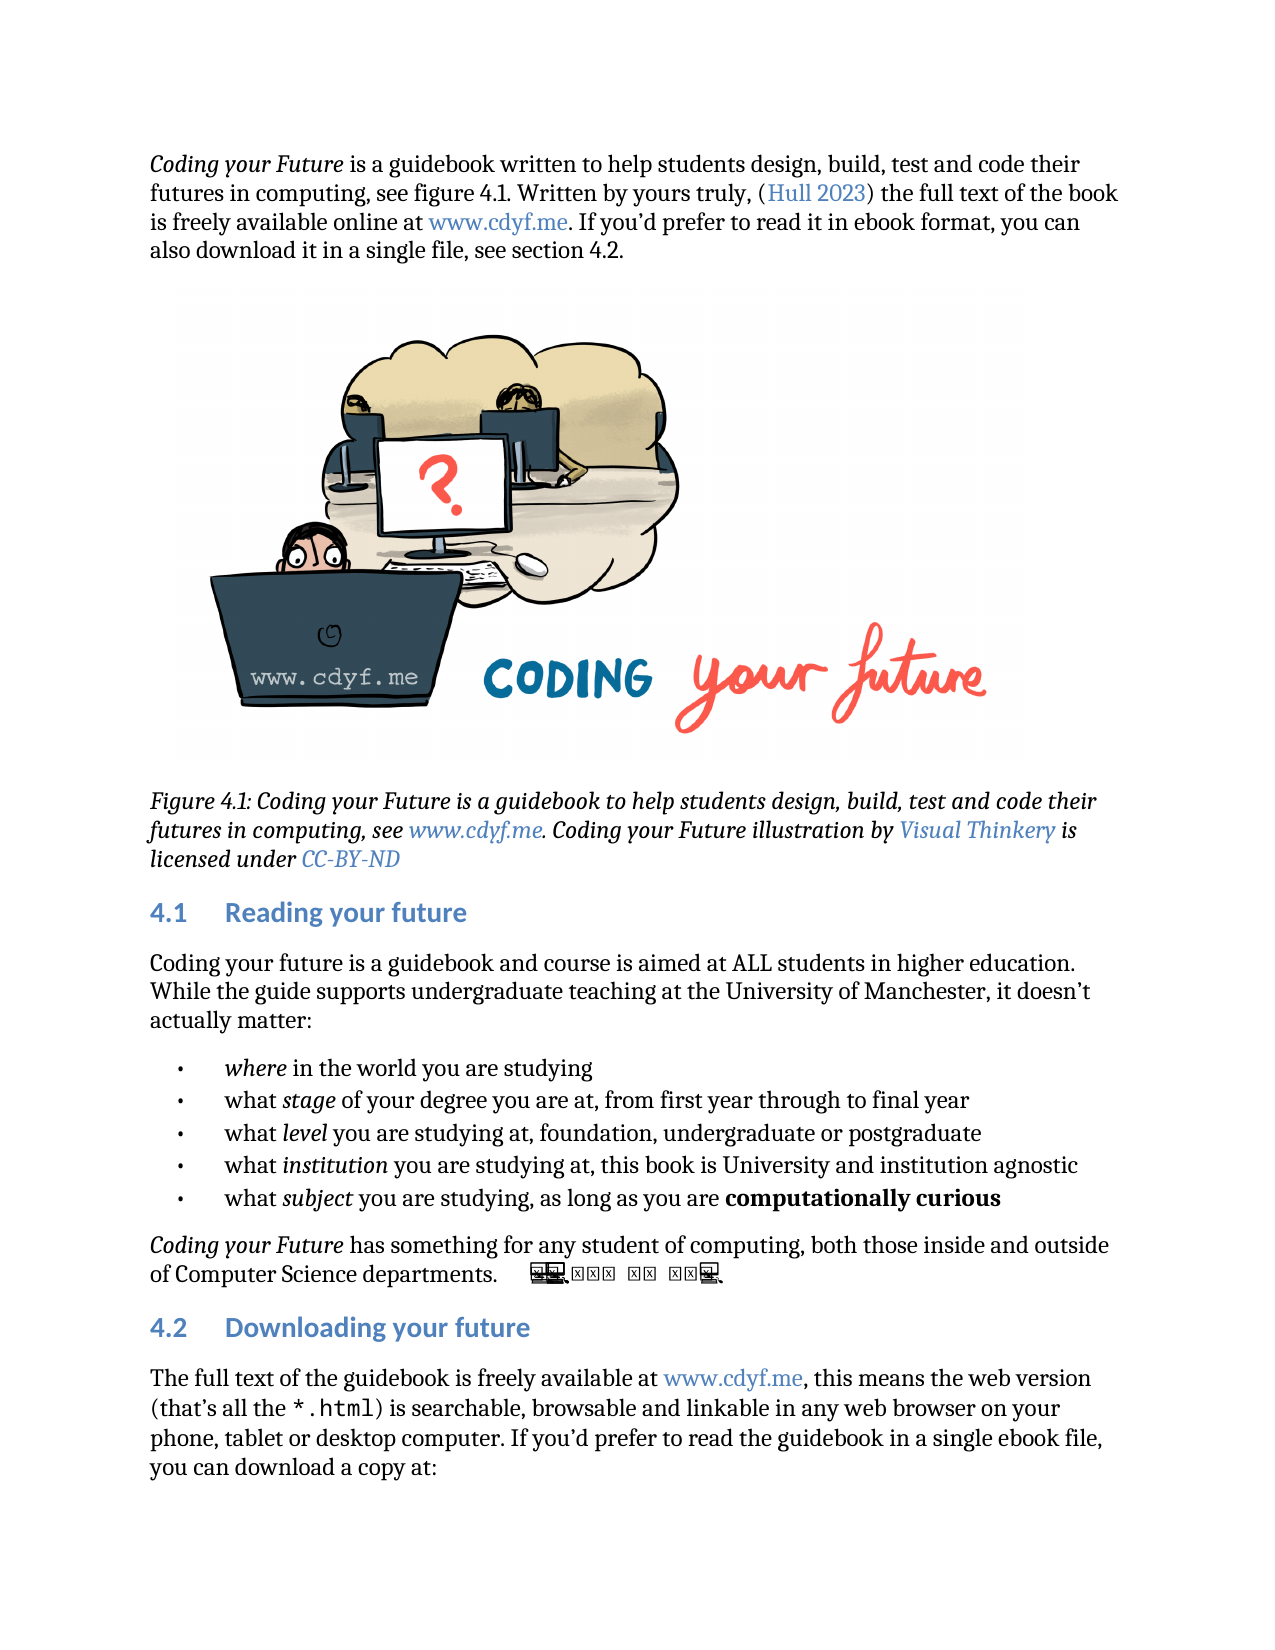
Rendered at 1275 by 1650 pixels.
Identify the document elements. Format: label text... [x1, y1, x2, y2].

picture [168, 283, 1027, 767]
list what institution you are studying at, this book is University and institution agnostic [175, 1151, 1125, 1180]
text Figure 4.1: Coding your Future is a guidebook to help students design, build, test and code their futures in computing, see www.cdyf.me. Coding your Future illustration by Visual Thinkery is licensed under CC-BY-ND [150, 787, 1125, 873]
text Coding your Future is a guidebook written to help students design, build, test and code their futures in computing, see figure 4.1. Written by yours truly, (Hull 2023) the full text of the book is freely available online at www.cdyf.me. If you’d prefer to read it in ebook format, you can also download it in a single file, see section 4.2. [150, 150, 1125, 265]
text Coding your Future has something for any student of computing, both those inside and outside of Computer Science departments. 👨🏿‍💻👨‍💻👩🏽‍💻👩‍💻👩🏿‍💻 [150, 1231, 1125, 1288]
list what level you are studying at, foundation, undergraduate or postgraduate [175, 1118, 1125, 1147]
list where in the world you are studying [175, 1053, 1125, 1082]
list what subject you are studying, as long as you are computationally curious [175, 1183, 1125, 1212]
subtitle 4.2 Downloading your future [150, 1309, 1125, 1345]
text Coding your future is a guidebook and course is aimed at ALL students in higher education. While the guide supports undergraduate teaching at the University of Manchester, it doesn’t actually matter: [150, 948, 1125, 1035]
list what stage of your degree you are at, from first year through to final year [175, 1086, 1125, 1115]
text The full text of the guidebook is freely available at www.cdyf.me, this means the web version (that’s all the *.html) is searchable, browsable and linkable in any web browser on your phone, tablet or desktop computer. If you’d prefer to read the guidebook in a single ebook file, you can download a copy at: [150, 1364, 1125, 1481]
subtitle 4.1 Reading your future [150, 894, 1125, 930]
